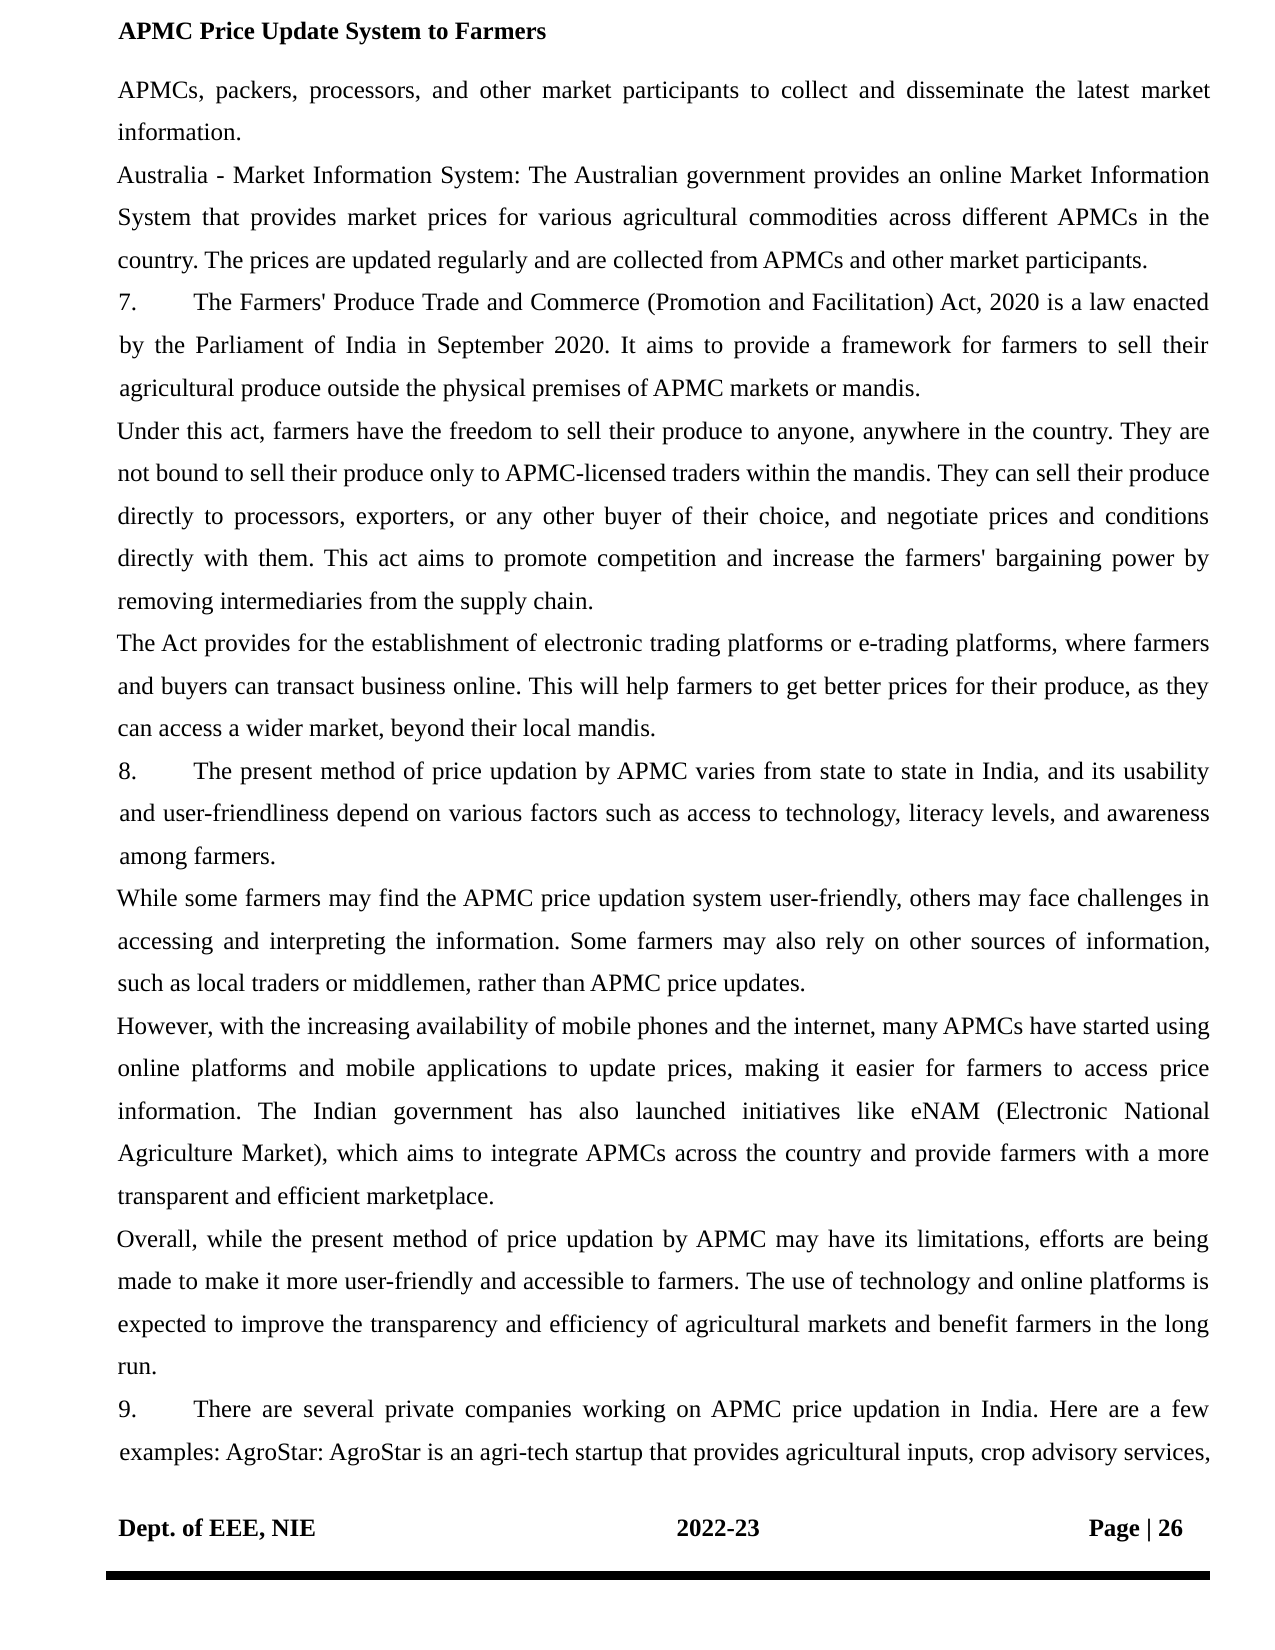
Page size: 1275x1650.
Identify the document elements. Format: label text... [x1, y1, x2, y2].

text Australia - Market Information System: The Australian government provides an online Market Information System that provides market prices for various agricultural commodities across different APMCs in the country. The prices are updated regularly and are collected from APMCs and other market participants. [116, 160, 1211, 273]
text The Act provides for the establishment of electronic trading platforms or e-trading platforms, where farmers and buyers can transact business online. This will help farmers to get better prices for their produce, as they can access a wider market, beyond their local mandis. [116, 628, 1211, 742]
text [116, 75, 1211, 146]
text Overall, while the present method of price updation by APMC may have its limitations, efforts are being made to make it more user-friendly and accessible to farmers. The use of technology and online platforms is expected to improve the transparency and efficiency of agricultural markets and benefit farmers in the long run. [116, 1224, 1211, 1380]
text Under this act, farmers have the freedom to sell their produce to anyone, anywhere in the country. They are not bound to sell their produce only to APMC-licensed traders within the mandis. They can sell their produce directly to processors, exporters, or any other buyer of their choice, and negotiate prices and conditions directly with them. This act aims to promote competition and increase the farmers' bargaining power by removing intermediaries from the supply chain. [116, 416, 1211, 614]
list The Farmers' Produce Trade and Commerce (Promotion and Facilitation) Act, 2020 is a law enacted by the Parliament of India in September 2020. It aims to provide a framework for farmers to sell their agricultural produce outside the physical premises of APMC markets or mandis. [118, 287, 1211, 402]
text While some farmers may find the APMC price updation system user-friendly, others may face challenges in accessing and interpreting the information. Some farmers may also rely on other sources of information, such as local traders or middlemen, rather than APMC price updates. [116, 883, 1211, 997]
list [118, 1394, 1211, 1465]
list The present method of price updation by APMC varies from state to state in India, and its usability and user-friendliness depend on various factors such as access to technology, literacy levels, and awareness among farmers. [118, 756, 1211, 870]
text However, with the increasing availability of mobile phones and the internet, many APMCs have started using online platforms and mobile applications to update prices, making it easier for farmers to access price information. The Indian government has also launched initiatives like eNAM (Electronic National Agriculture Market), which aims to integrate APMCs across the country and provide farmers with a more transparent and efficient marketplace. [116, 1011, 1211, 1210]
